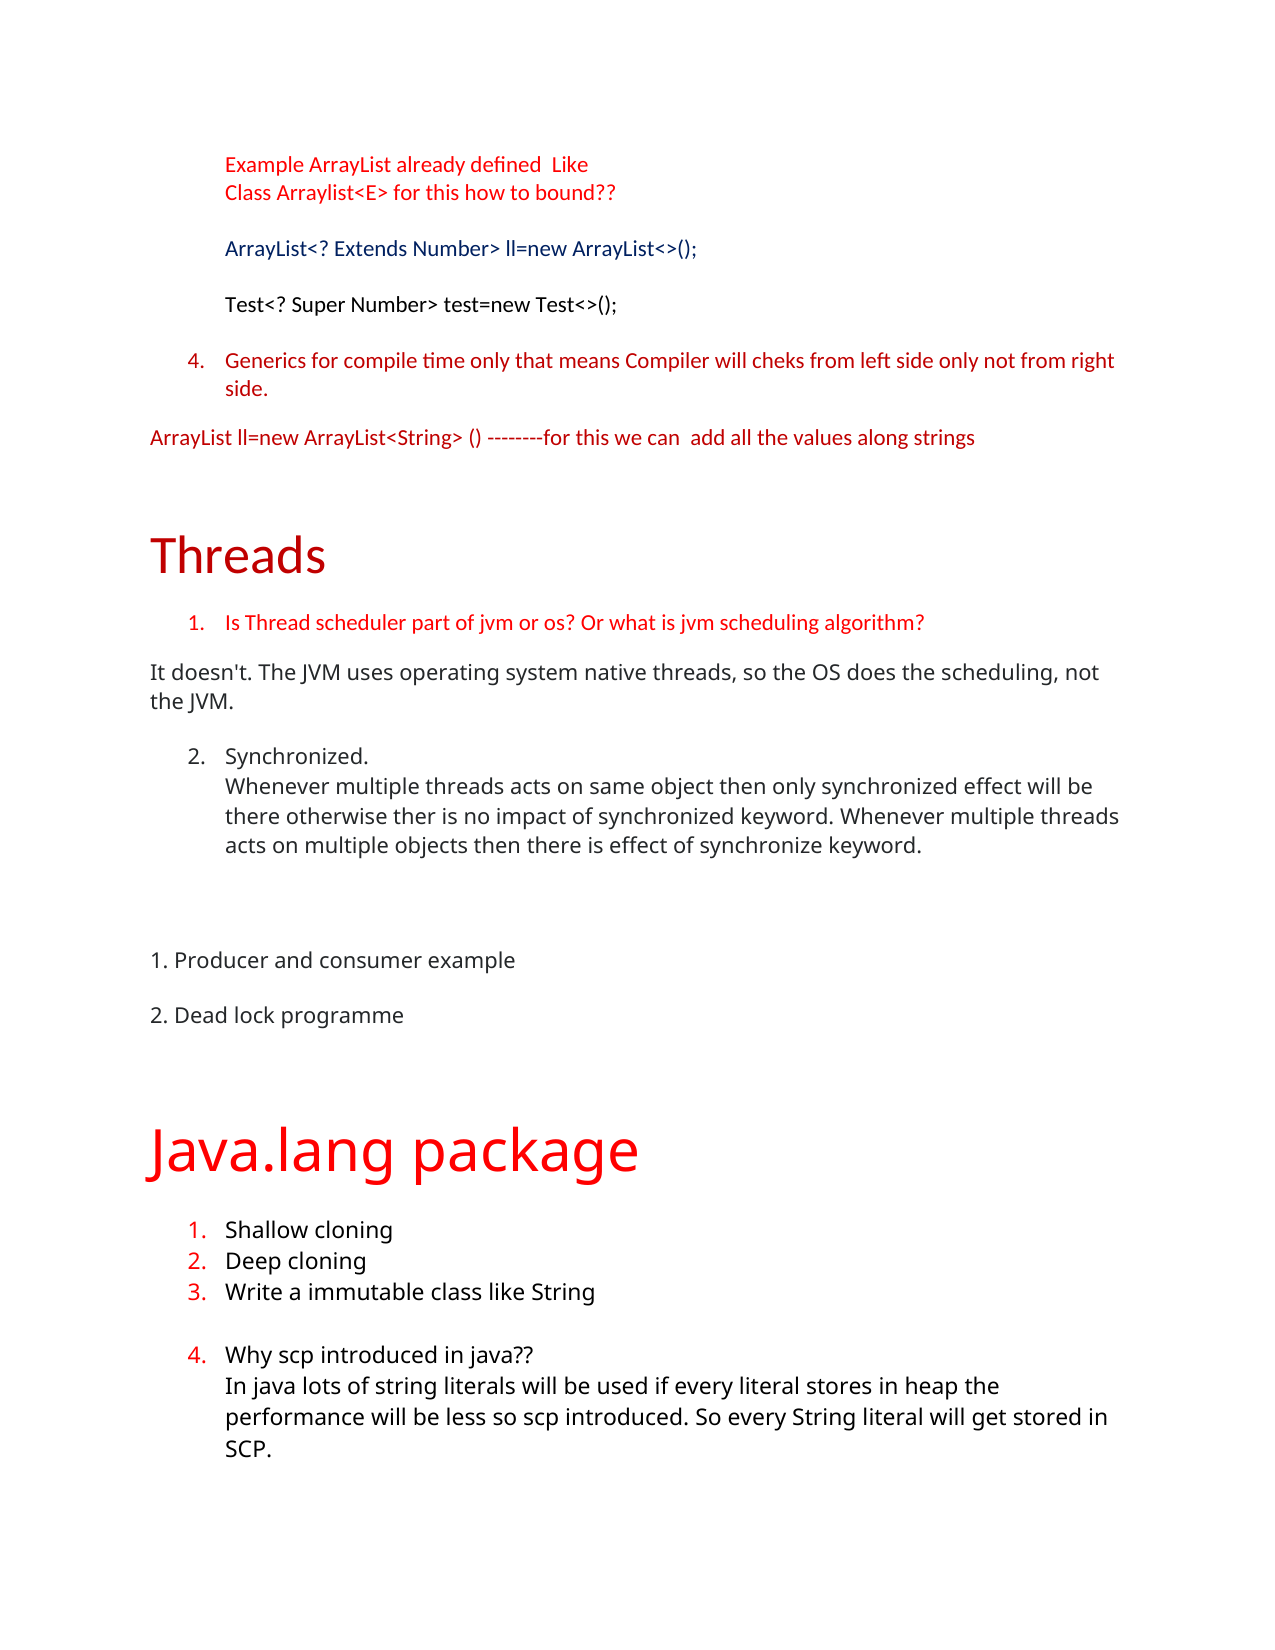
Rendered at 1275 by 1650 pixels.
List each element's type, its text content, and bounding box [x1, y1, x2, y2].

text Java.lang package [150, 1109, 1125, 1189]
text 1. Producer and consumer example [150, 945, 1125, 975]
text Threads [150, 521, 1125, 587]
list Example ArrayList already defined Like [225, 150, 1125, 178]
list In java lots of string literals will be used if every literal stores in heap the performance will be less so scp introduced. So every String literal will get stored in SCP. [225, 1370, 1125, 1464]
text It doesn't. The JVM uses operating system native threads, so the OS does the scheduling, not the JVM. [150, 657, 1125, 716]
list Write a immutable class like String [187, 1276, 1125, 1307]
list Why scp introduced in java?? [187, 1339, 1125, 1370]
list Test<? Super Number> test=new Test<>(); [225, 290, 1125, 318]
list ArrayList<? Extends Number> ll=new ArrayList<>(); [225, 234, 1125, 262]
text 2. Dead lock programme [150, 1000, 1125, 1029]
text ArrayList ll=new ArrayList<String> () --------for this we can add all the values along strings [150, 423, 1125, 451]
list Whenever multiple threads acts on same object then only synchronized effect will be there otherwise ther is no impact of synchronized keyword. Whenever multiple threads acts on multiple objects then there is effect of synchronize keyword. [225, 771, 1125, 860]
list Deep cloning [187, 1245, 1125, 1276]
list Synchronized. [187, 741, 1125, 771]
list Is Thread scheduler part of jvm or os? Or what is jvm scheduling algorithm? [187, 608, 1125, 636]
list Generics for compile time only that means Compiler will cheks from left side only not from right side. [187, 346, 1125, 402]
list Class Arraylist<E> for this how to bound?? [225, 178, 1125, 206]
list Shallow cloning [187, 1214, 1125, 1245]
